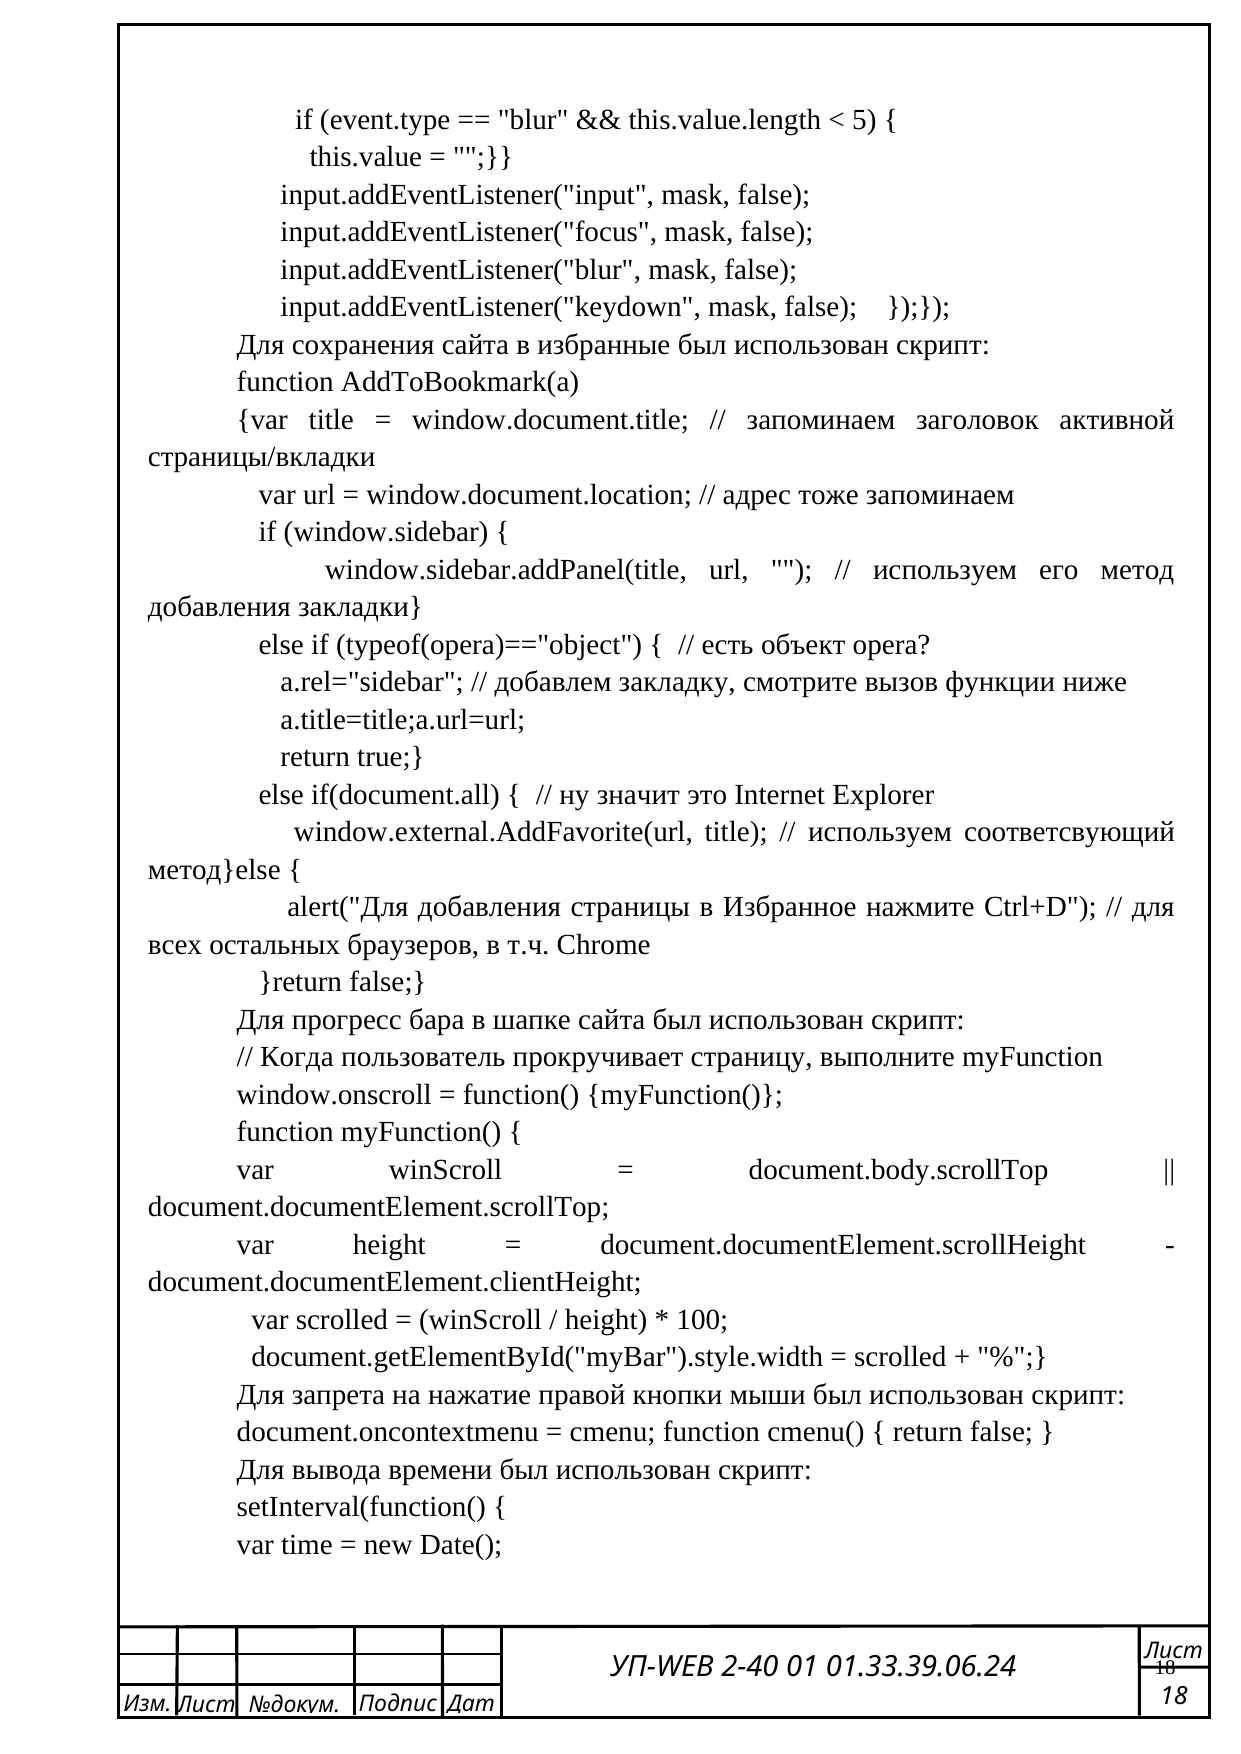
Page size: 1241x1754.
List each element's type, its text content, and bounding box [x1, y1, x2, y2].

text {var title = window.document.title; // запоминаем заголовок активной страницы/вкладки [148, 399, 1175, 474]
text var winScroll = document.body.scrollTop || document.documentElement.scrollTop; [148, 1149, 1175, 1224]
text a.title=title;a.url=url; [148, 699, 1175, 737]
text var time = new Date(); [148, 1524, 1175, 1562]
text function AddToBookmark(a) [148, 362, 1175, 399]
text else if(document.all) { // ну значит это Internet Explorer [148, 774, 1175, 812]
text input.addEventListener("blur", mask, false); [148, 249, 1175, 287]
text return true;} [148, 737, 1175, 774]
text Для сохранения сайта в избранные был использован скрипт: [148, 324, 1175, 362]
text a.rel="sidebar"; // добавлем закладку, смотрите вызов функции ниже [148, 662, 1175, 699]
text window.onscroll = function() {myFunction()}; [148, 1074, 1175, 1112]
text var scrolled = (winScroll / height) * 100; [148, 1299, 1175, 1337]
text setInterval(function() { [148, 1487, 1175, 1524]
text Для запрета на нажатие правой кнопки мыши был использован скрипт: [148, 1374, 1175, 1412]
text window.sidebar.addPanel(title, url, ""); // используем его метод добавления закладки} [148, 549, 1175, 624]
text window.external.AddFavorite(url, title); // используем соответсвующий метод}else { [148, 812, 1175, 887]
text document.getElementById("myBar").style.width = scrolled + "%";} [148, 1337, 1175, 1374]
text Для вывода времени был использован скрипт: [148, 1449, 1175, 1487]
text Для прогресс бара в шапке сайта был использован скрипт: [148, 999, 1175, 1037]
text input.addEventListener("keydown", mask, false); });}); [148, 287, 1175, 324]
text if (event.type == "blur" && this.value.length < 5) { [148, 99, 1175, 137]
text function myFunction() { [148, 1112, 1175, 1149]
text else if (typeof(opera)=="object") { // есть объект opera? [148, 624, 1175, 662]
text alert("Для добавления страницы в Избранное нажмите Ctrl+D"); // для всех остальных браузеров, в т.ч. Chrome [148, 887, 1175, 962]
text if (window.sidebar) { [148, 512, 1175, 549]
text document.oncontextmenu = cmenu; function cmenu() { return false; } [148, 1412, 1175, 1449]
text this.value = "";}} [148, 137, 1175, 174]
text }return false;} [148, 962, 1175, 999]
text input.addEventListener("input", mask, false); [148, 174, 1175, 212]
text var url = window.document.location; // адрес тоже запоминаем [148, 474, 1175, 512]
text var height = document.documentElement.scrollHeight - document.documentElement.clientHeight; [148, 1224, 1175, 1299]
text input.addEventListener("focus", mask, false); [148, 212, 1175, 249]
text // Когда пользователь прокручивает страницу, выполните myFunction [148, 1037, 1175, 1074]
